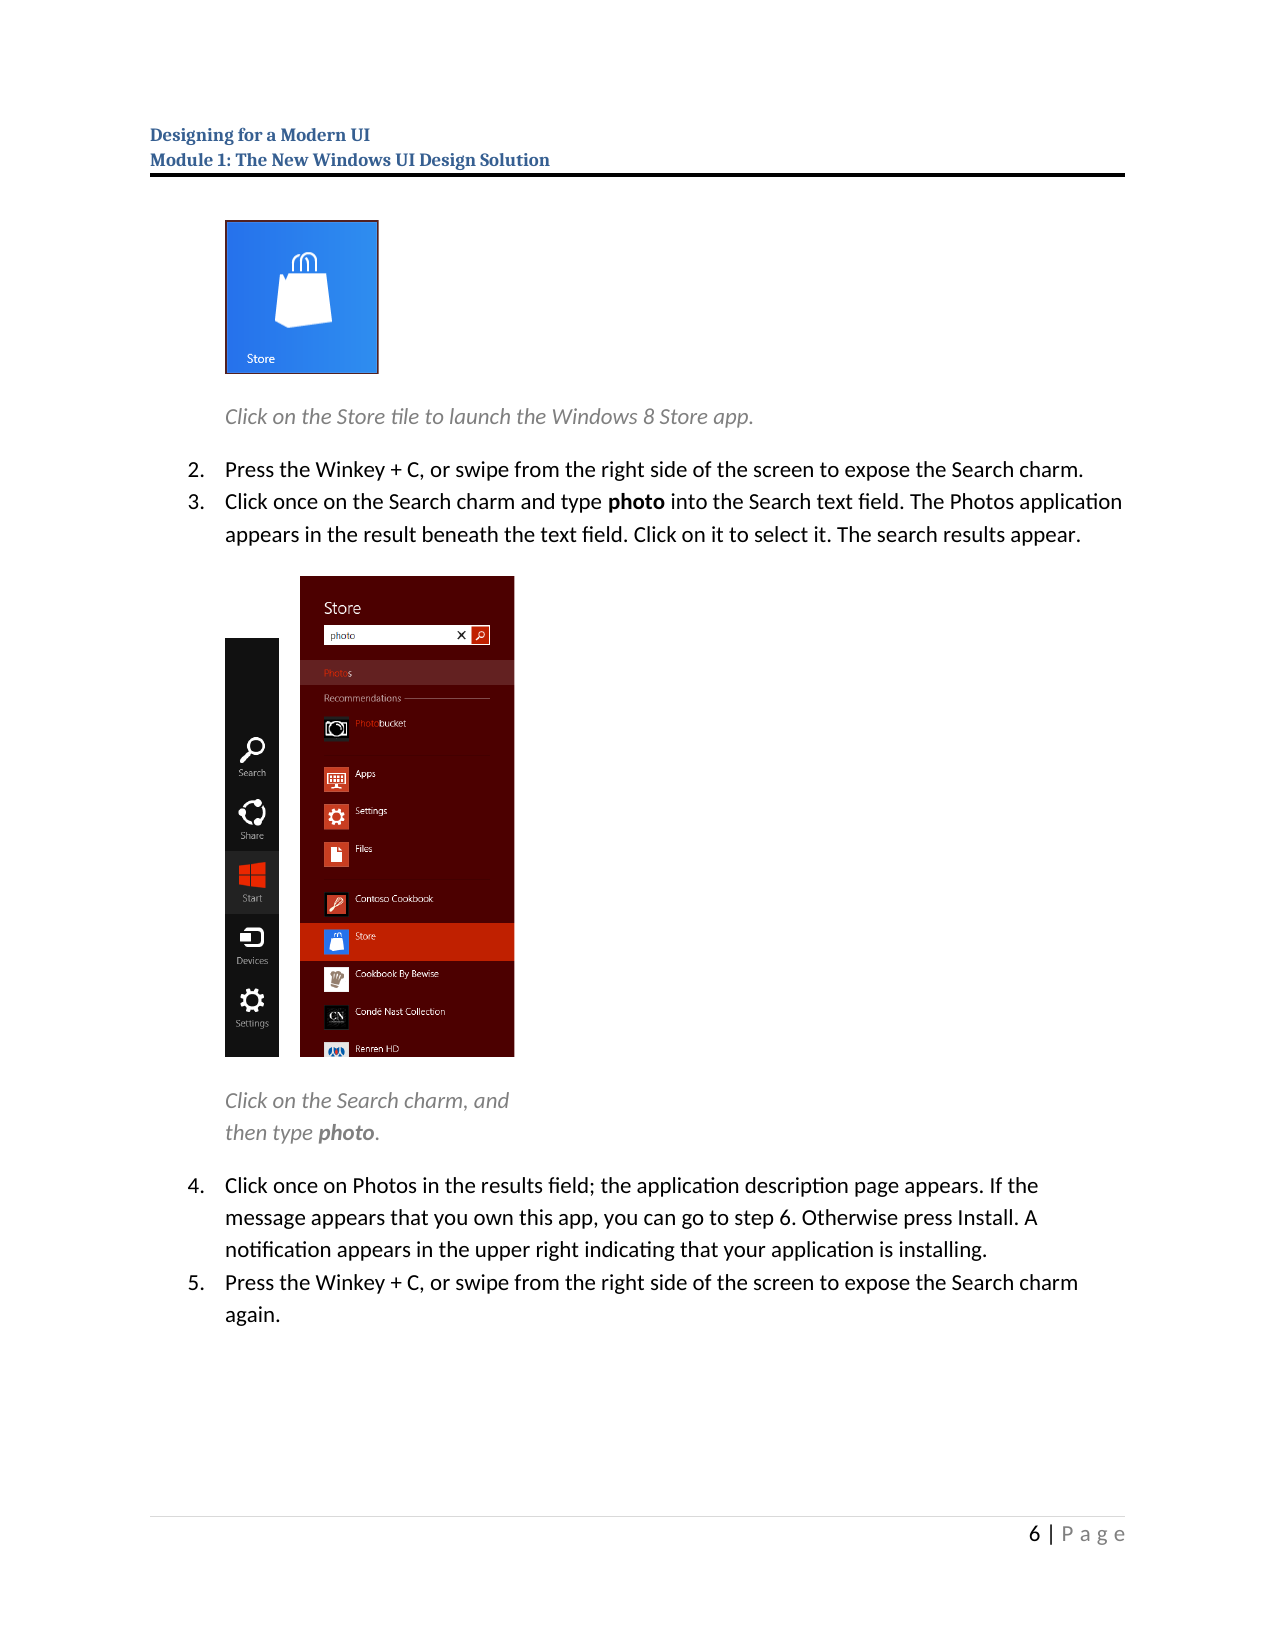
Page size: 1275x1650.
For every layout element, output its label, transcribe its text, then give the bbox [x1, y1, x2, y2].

list Click once on Photos in the results field; the application description page appears. If the message appears that you own this app, you can go to step 6. Otherwise press Install. A notification appears in the upper right indicating that your application is installing. [187, 1171, 1125, 1264]
list Press the Winkey + C, or swipe from the right side of the screen to expose the Search charm. [187, 455, 1125, 483]
picture [225, 638, 279, 1057]
text Click on the Search charm, and then type photo. [225, 1086, 1125, 1146]
picture [300, 576, 515, 1057]
list Click once on the Search charm and type photo into the Search text field. The Photos application appears in the result beneath the text field. Click on it to select it. The search results appear. [187, 487, 1125, 548]
text Click on the Store tile to launch the Windows 8 Store app. [150, 402, 1125, 430]
list Press the Winkey + C, or swipe from the right side of the screen to expose the Search charm again. [187, 1268, 1125, 1328]
picture [225, 220, 379, 374]
